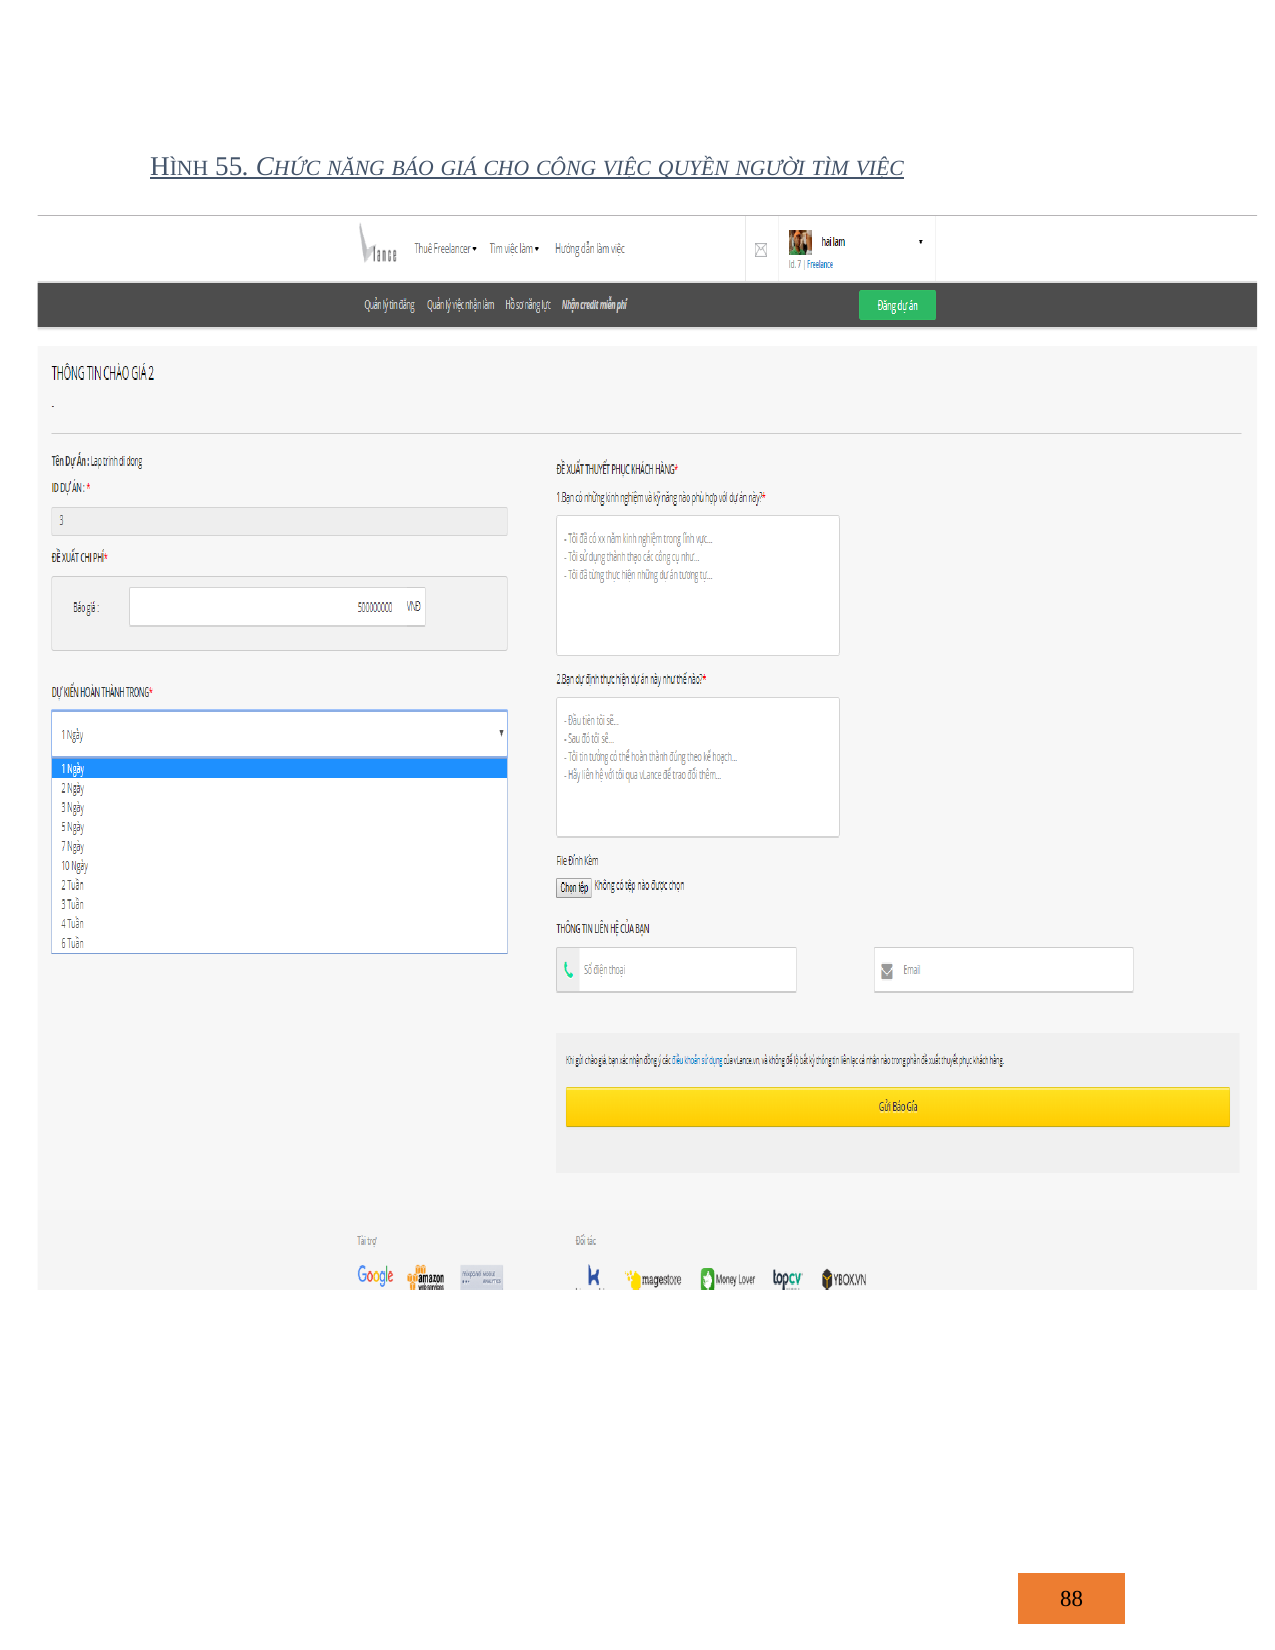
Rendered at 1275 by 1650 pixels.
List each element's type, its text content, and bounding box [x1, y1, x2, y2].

text Hình 55. Chức năng báo giá cho công việc quyền người tìm việc [150, 150, 1125, 181]
picture [37, 214, 1258, 1290]
